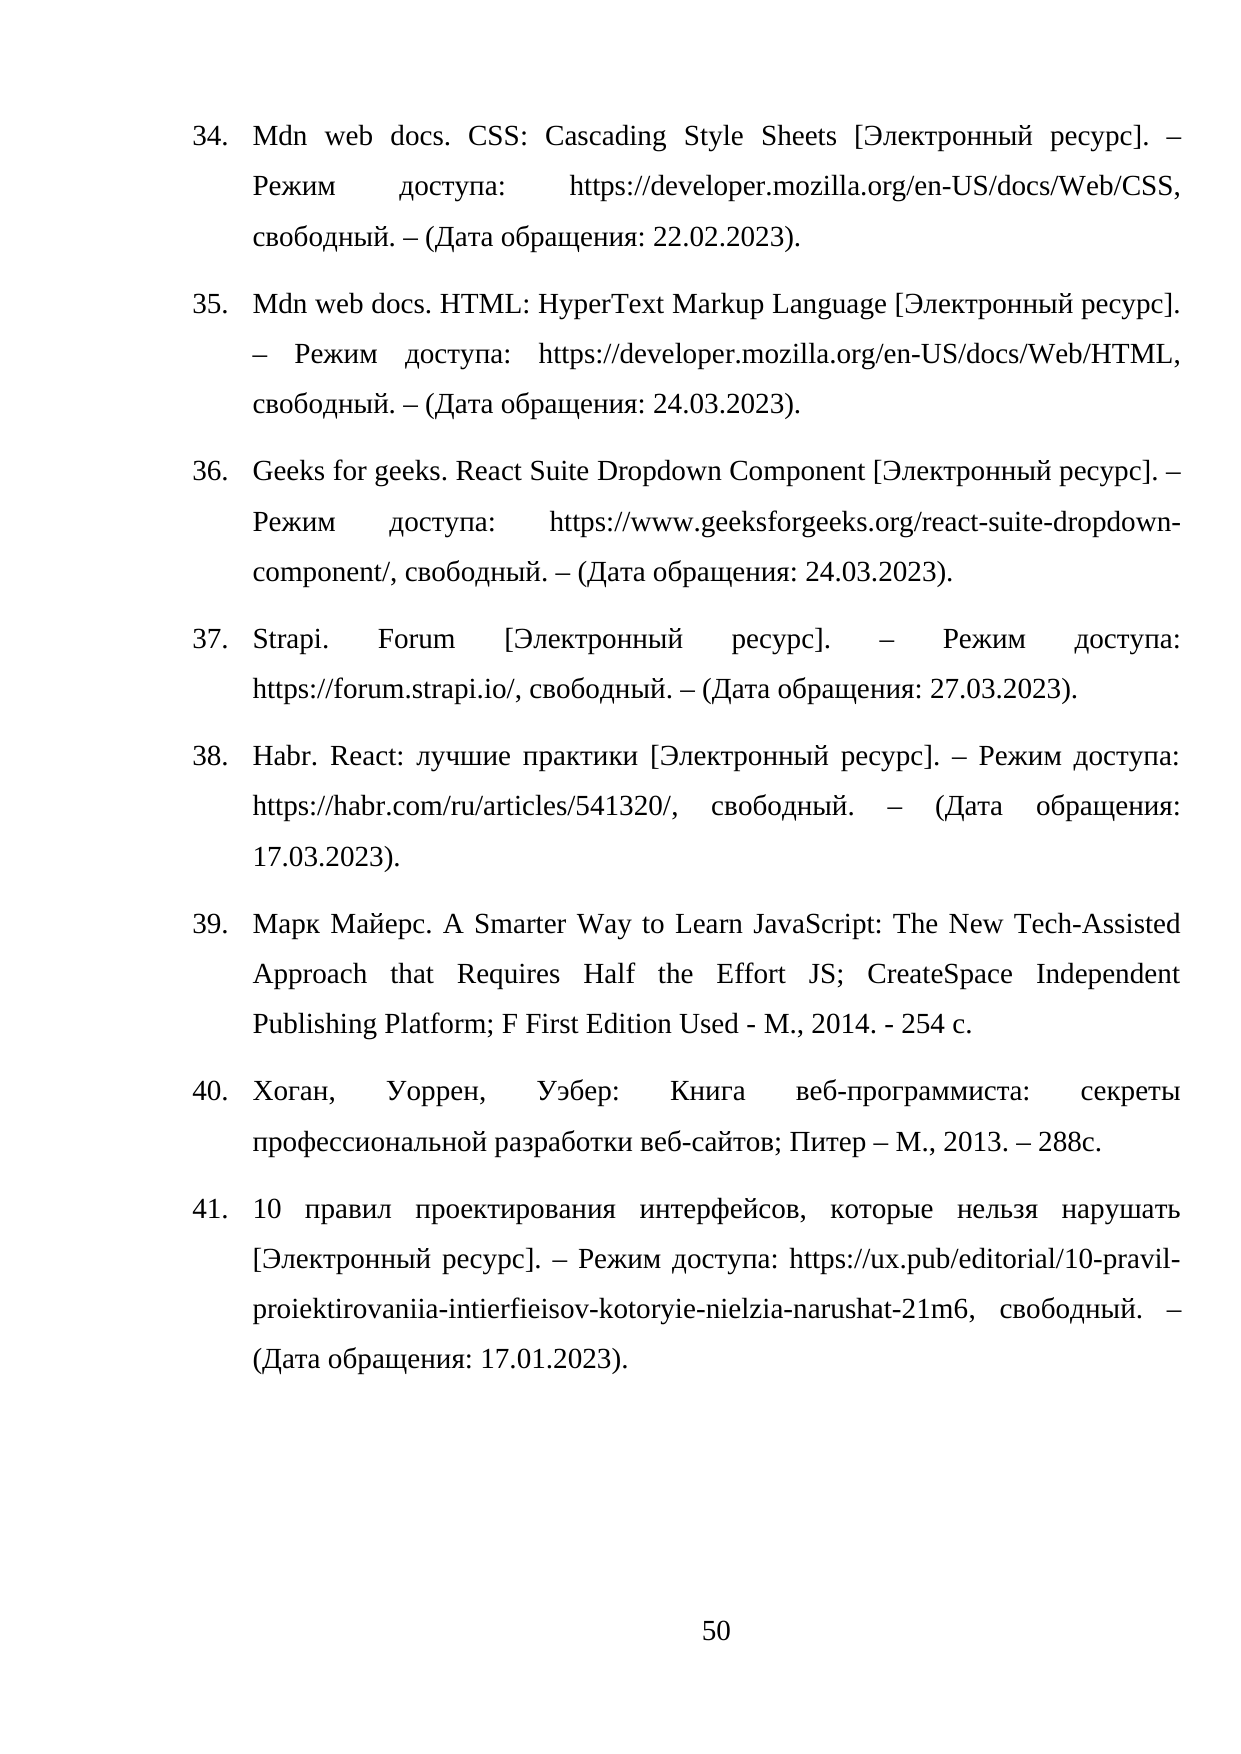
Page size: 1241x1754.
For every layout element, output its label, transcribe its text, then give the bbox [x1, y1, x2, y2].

list 10 правил проектирования интерфейсов, которые нельзя нарушать [Электронный ресурс]. – Режим доступа: https://ux.pub/editorial/10-pravil-proiektirovaniia-intierfieisov-kotoryie-nielzia-narushat-21m6, свободный. – (Дата обращения: 17.01.2023). [192, 1191, 1181, 1375]
list Mdn web docs. HTML: HyperText Markup Language [Электронный ресурс]. – Режим доступа: https://developer.mozilla.org/en-US/docs/Web/HTML, свободный. – (Дата обращения: 24.03.2023). [192, 286, 1181, 420]
list Strapi. Forum [Электронный ресурс]. – Режим доступа: https://forum.strapi.io/, свободный. – (Дата обращения: 27.03.2023). [192, 621, 1181, 705]
list Mdn web docs. CSS: Cascading Style Sheets [Электронный ресурс]. – Режим доступа: https://developer.mozilla.org/en-US/docs/Web/CSS, свободный. – (Дата обращения: 22.02.2023). [192, 118, 1181, 252]
list Geeks for geeks. React Suite Dropdown Component [Электронный ресурс]. – Режим доступа: https://www.geeksforgeeks.org/react-suite-dropdown-component/, свободный. – (Дата обращения: 24.03.2023). [192, 453, 1181, 587]
list Хоган, Уоррен, Уэбер: Книга веб-программиста: секреты профессиональной разработки веб-сайтов; Питер – М., 2013. – 288с. [192, 1073, 1181, 1157]
list Марк Майерс. A Smarter Way to Learn JavaScript: The New Tech-Assisted Approach that Requires Half the Effort JS; CreateSpace Independent Publishing Platform; F First Edition Used - М., 2014. - 254 c. [192, 906, 1181, 1040]
list Habr. React: лучшие практики [Электронный ресурс]. – Режим доступа: https://habr.com/ru/articles/541320/, свободный. – (Дата обращения: 17.03.2023). [192, 738, 1181, 872]
